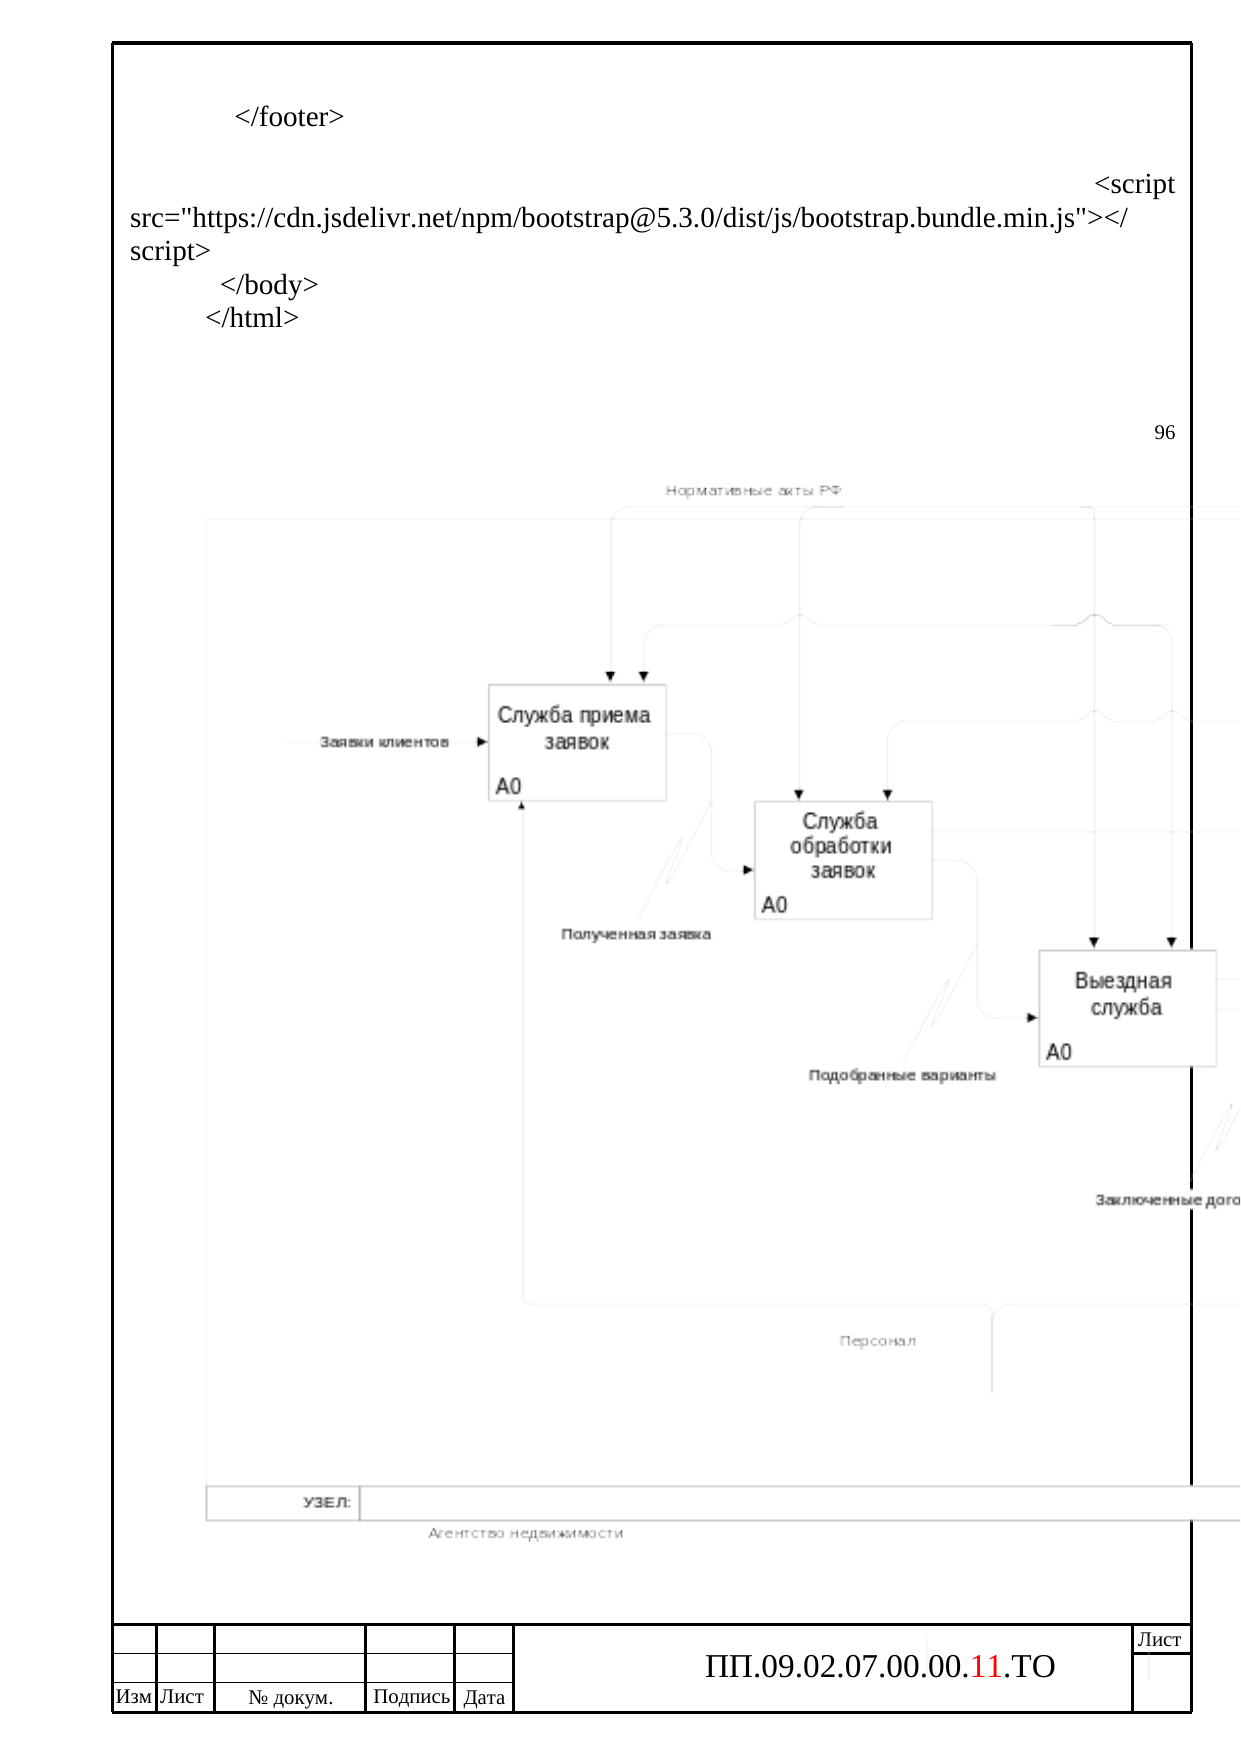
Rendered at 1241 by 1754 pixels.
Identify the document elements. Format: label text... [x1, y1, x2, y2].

text </body> [130, 267, 1175, 300]
text <script src="https://cdn.jsdelivr.net/npm/bootstrap@5.3.0/dist/js/bootstrap.bundle.min.js"></script> [130, 166, 1175, 267]
text </html> [130, 300, 1175, 334]
text </footer> [130, 99, 1175, 133]
